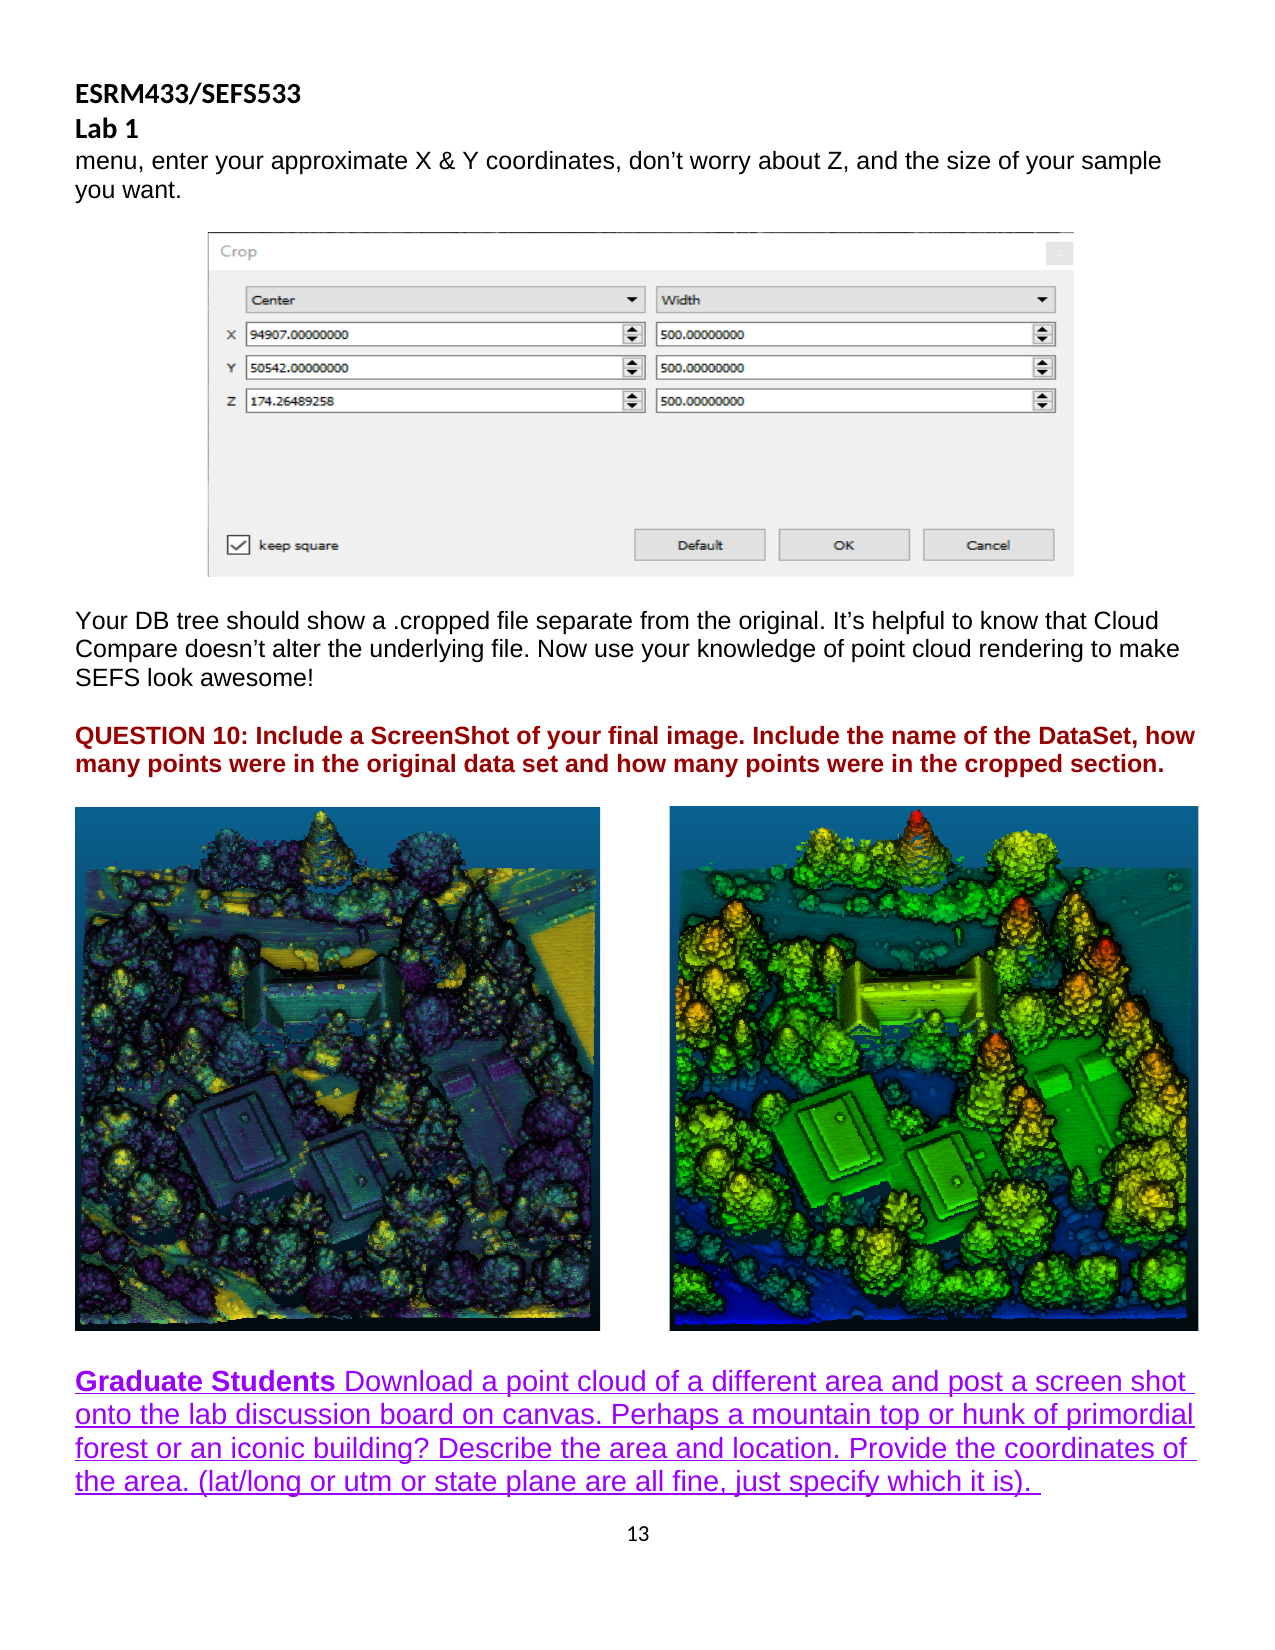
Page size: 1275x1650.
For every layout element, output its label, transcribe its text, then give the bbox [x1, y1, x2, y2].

picture [75, 812, 600, 1331]
text Graduate Students Download a point cloud of a different area and post a screen shot onto the lab discussion board on canvas. Perhaps a mountain top or hunk of primordial forest or an iconic building? Describe the area and location. Provide the coordinates of the area. (lat/long or utm or state plane are all fine, just specify which it is). [75, 1364, 1200, 1498]
picture [669, 810, 1199, 1331]
text QUESTION 10: Include a ScreenShot of your final image. Include the name of the DataSet, how many points were in the original data set and how many points were in the cropped section. [75, 721, 1200, 778]
text Your DB tree should show a .cropped file separate from the original. It’s helpful to know that Cloud Compare doesn’t alter the underlying file. Now use your knowledge of point cloud rendering to make SEFS look awesome! [75, 606, 1200, 692]
picture [207, 232, 1074, 577]
